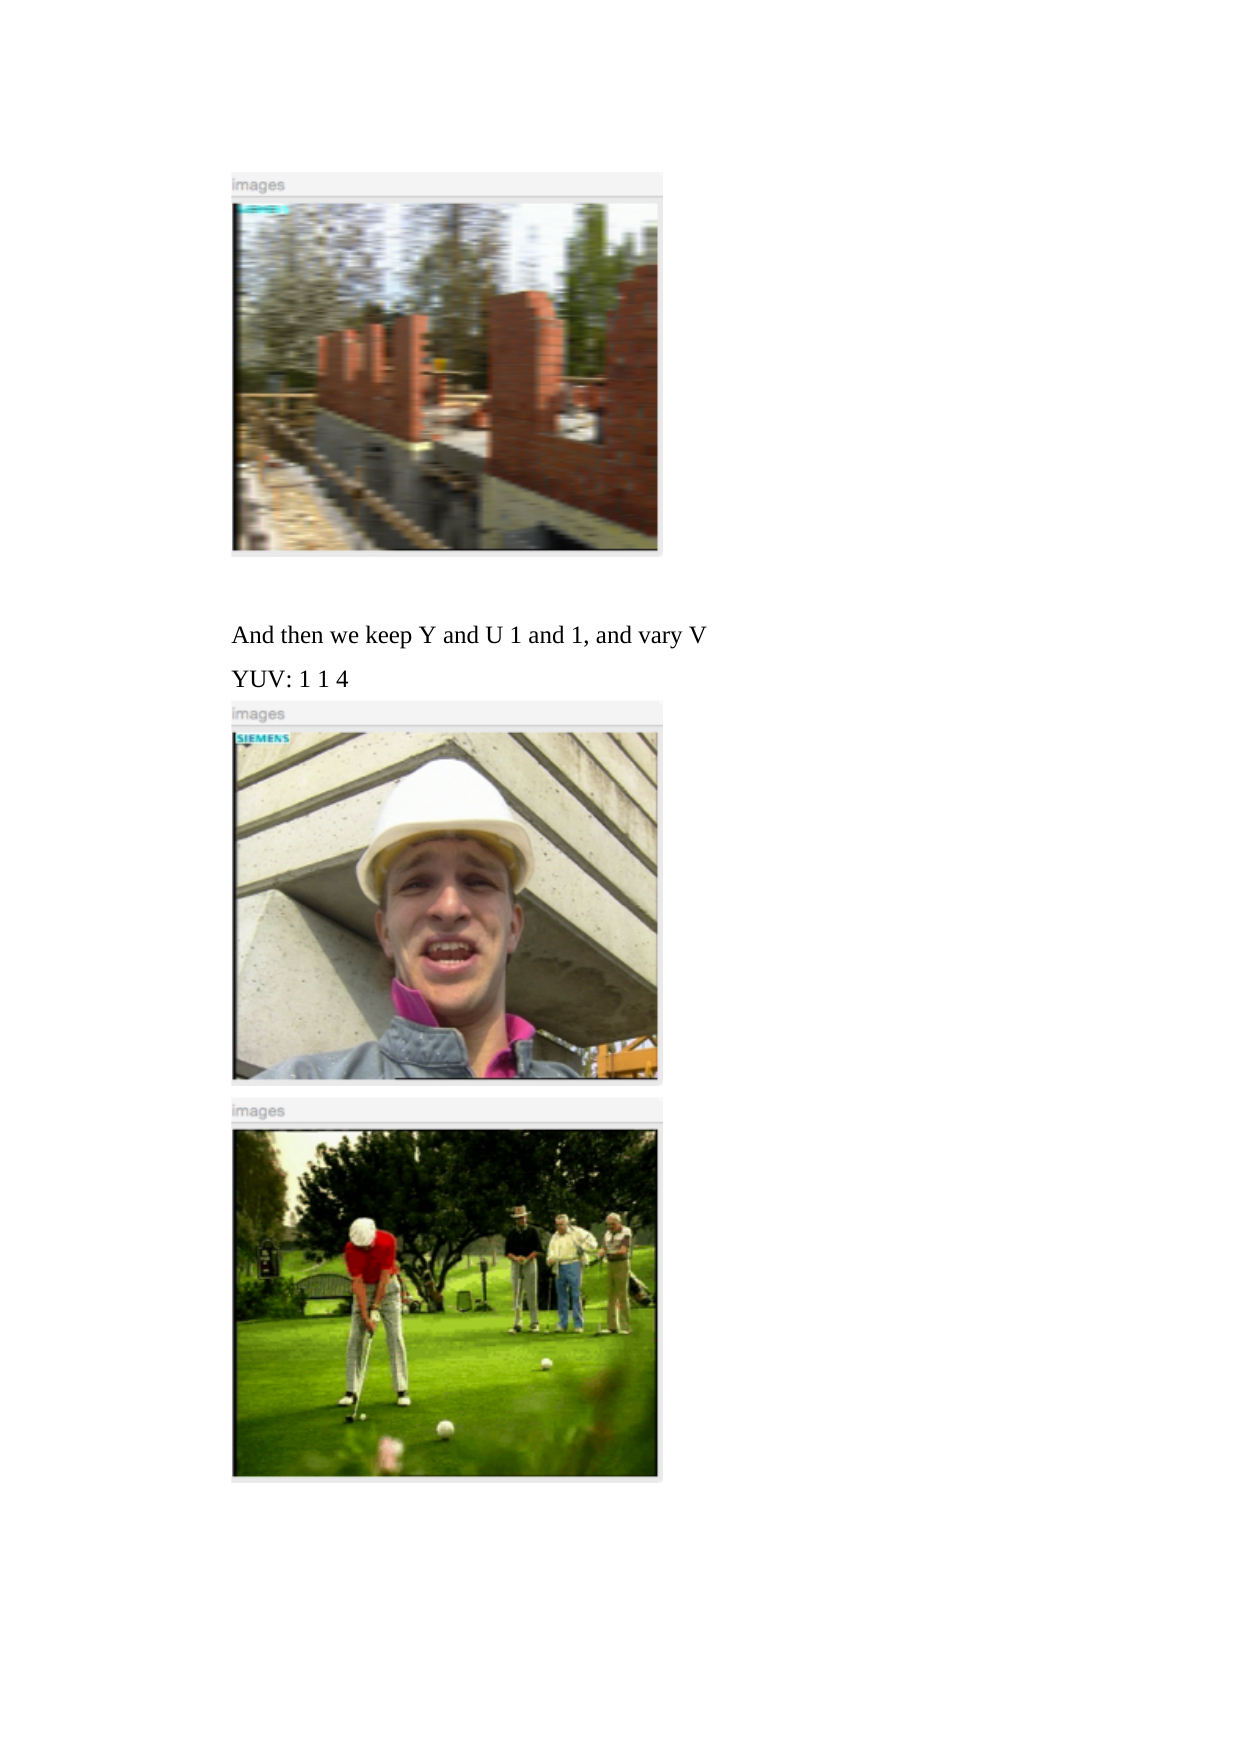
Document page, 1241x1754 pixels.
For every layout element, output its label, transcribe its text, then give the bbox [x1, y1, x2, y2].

picture [231, 700, 663, 1086]
picture [231, 172, 663, 557]
text YUV: 1 1 4 [231, 657, 1053, 701]
text And then we keep Y and U 1 and 1, and vary V [231, 613, 1053, 657]
picture [231, 1097, 663, 1483]
